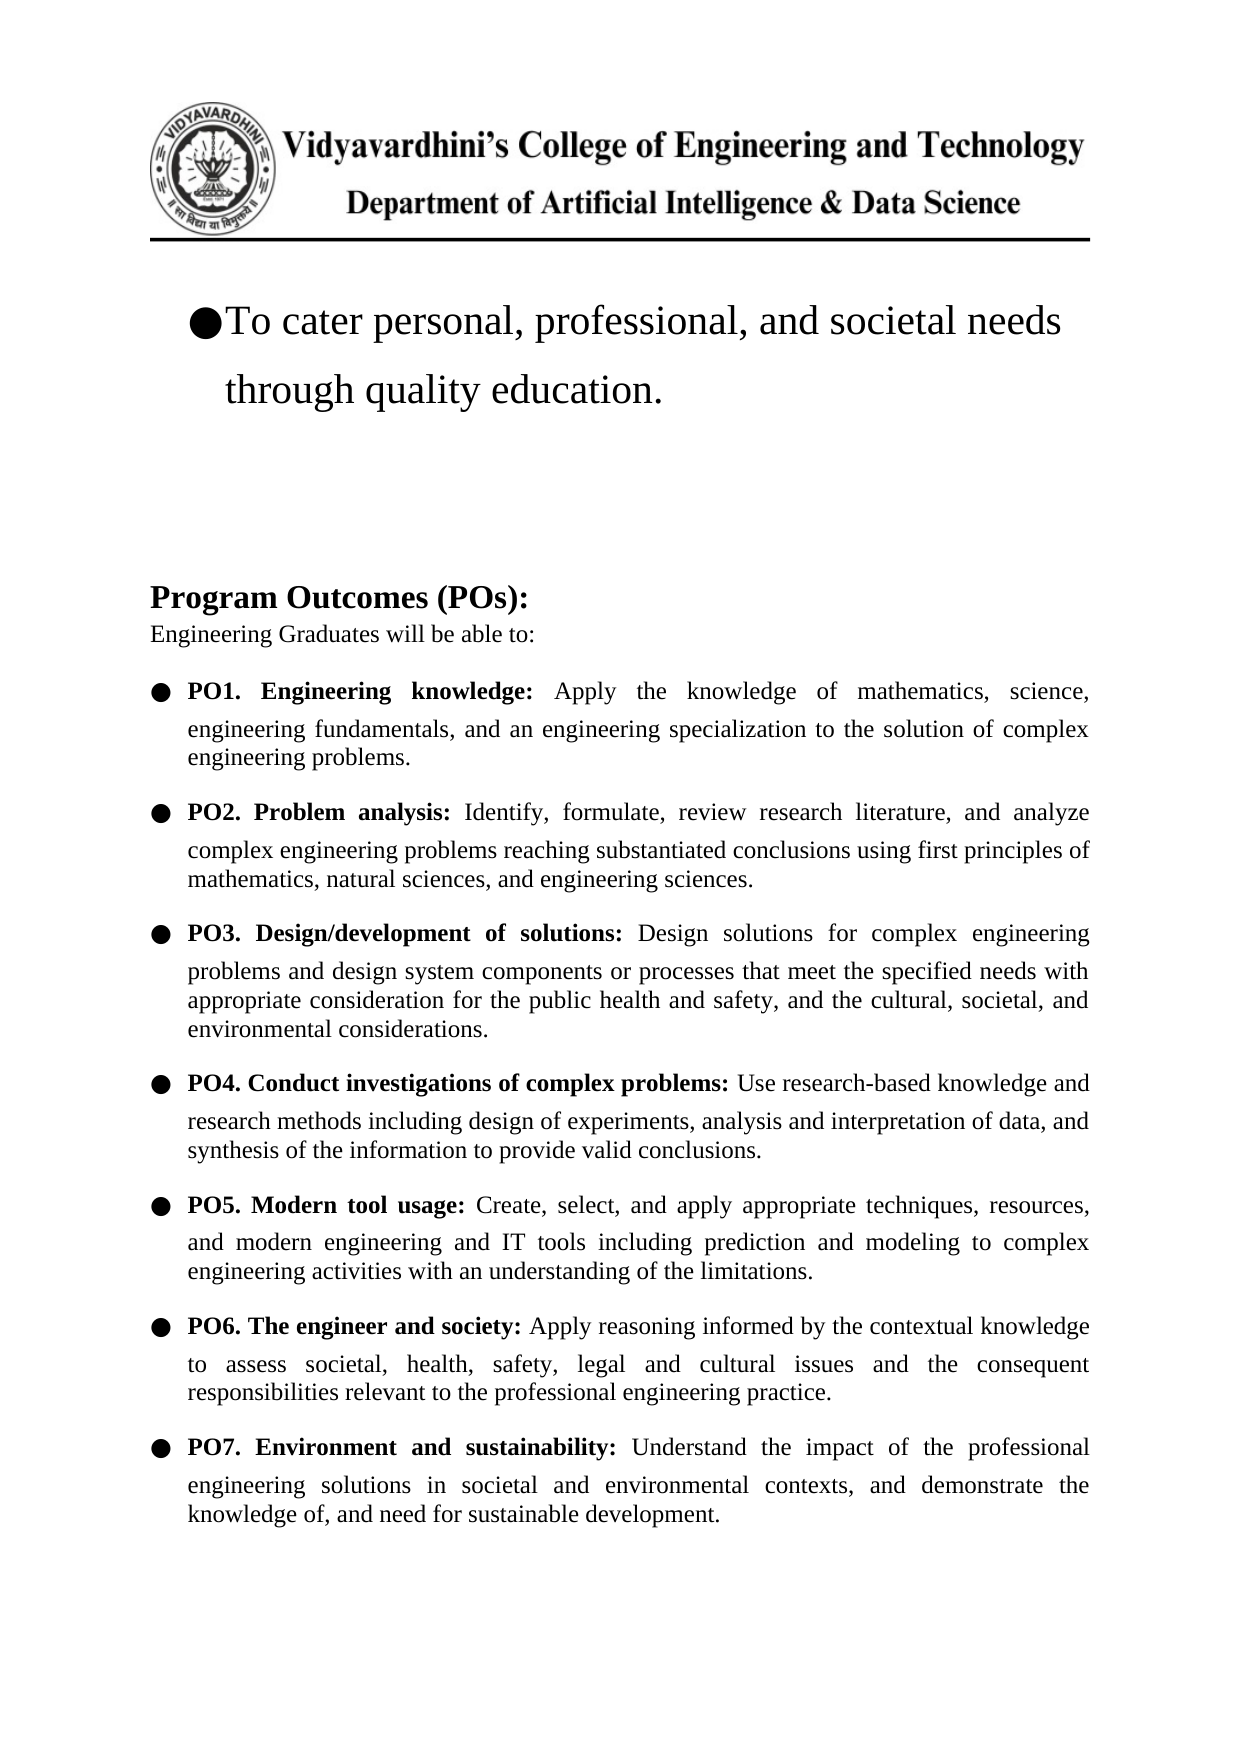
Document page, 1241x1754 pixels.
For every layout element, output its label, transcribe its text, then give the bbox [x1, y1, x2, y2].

picture [150, 102, 1091, 245]
list To cater personal, professional, and societal needs through quality education. [187, 272, 1090, 413]
list PO4. Conduct investigations of complex problems: Use research-based knowledge and research methods including design of experiments, analysis and interpretation of data, and synthesis of the information to provide valid conclusions. [150, 1055, 1090, 1164]
list PO6. The engineer and society: Apply reasoning informed by the contextual knowledge to assess societal, health, safety, legal and cultural issues and the consequent responsibilities relevant to the professional engineering practice. [150, 1297, 1090, 1406]
list PO3. Design/development of solutions: Design solutions for complex engineering problems and design system components or processes that meet the specified needs with appropriate consideration for the public health and safety, and the cultural, societal, and environmental considerations. [150, 905, 1090, 1042]
text Program Outcomes (POs): [150, 577, 1090, 616]
list PO2. Problem analysis: Identify, formulate, review research literature, and analyze complex engineering problems reaching substantiated conclusions using first principles of mathematics, natural sciences, and engineering sciences. [150, 784, 1090, 892]
list PO5. Modern tool usage: Create, select, and apply appropriate techniques, resources, and modern engineering and IT tools including prediction and modeling to complex engineering activities with an understanding of the limitations. [150, 1176, 1090, 1285]
list PO7. Environment and sustainability: Understand the impact of the professional engineering solutions in societal and environmental contexts, and demonstrate the knowledge of, and need for sustainable development. [150, 1419, 1090, 1527]
text Engineering Graduates will be able to: [150, 619, 1090, 648]
list PO1. Engineering knowledge: Apply the knowledge of mathematics, science, engineering fundamentals, and an engineering specialization to the solution of complex engineering problems. [150, 662, 1090, 771]
